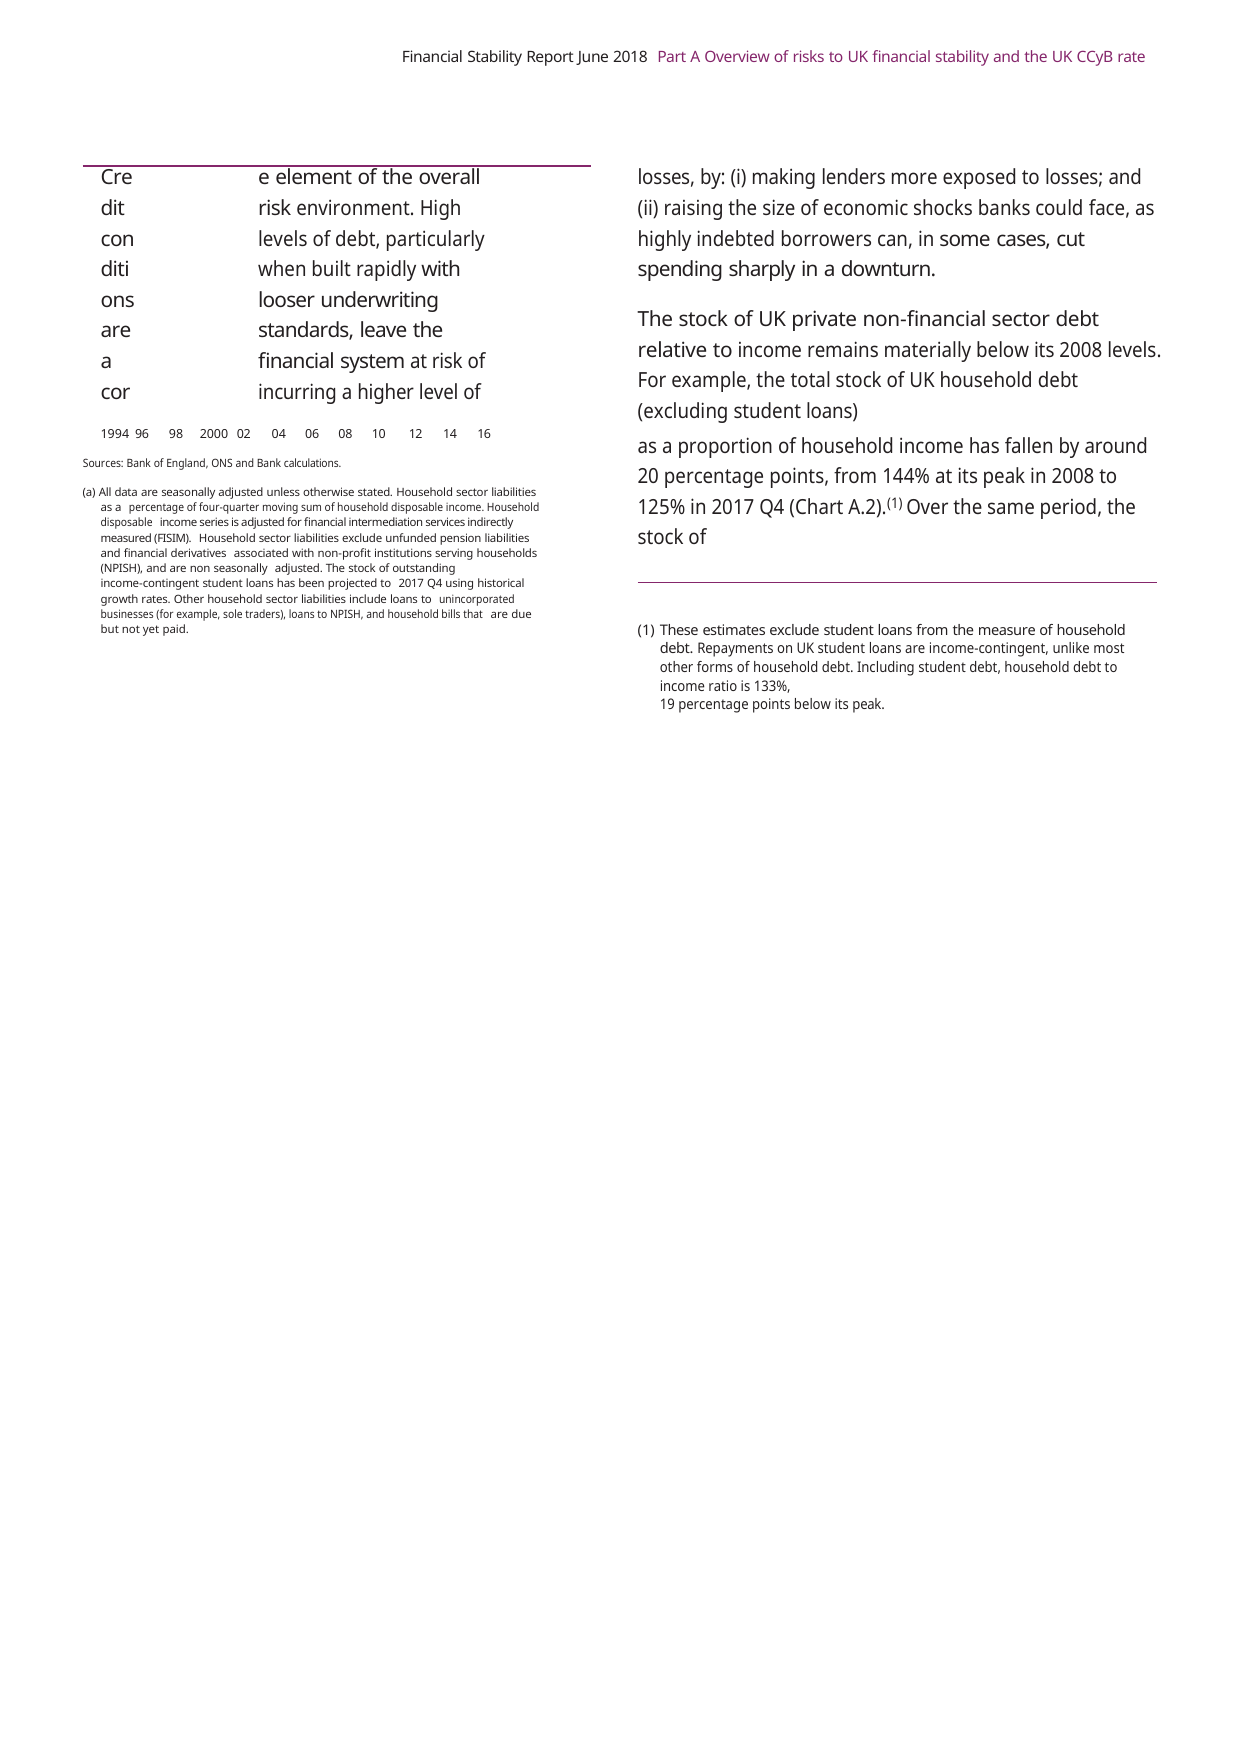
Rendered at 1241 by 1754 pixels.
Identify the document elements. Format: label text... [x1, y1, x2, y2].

text Sources: Bank of England, ONS and Bank calculations. [83, 455, 546, 471]
text Credit conditions are a core element of the overall risk environment. High levels of debt, particularly when built rapidly with looser underwriting standards, leave the financial system at risk of incurring a higher level of losses, by: (i) making lenders more exposed to losses; and (ii) raising the size of economic shocks banks could face, as highly indebted borrowers can, in some cases, cut spending sharply in a downturn. [258, 162, 510, 405]
text 20 percentage points, from 144% at its peak in 2008 to 125% in 2017 Q4 (Chart A.2).(1) Over the same period, the stock of [637, 461, 1157, 551]
text as a proportion of household income has fallen by around [637, 431, 1211, 459]
list These estimates exclude student loans from the measure of household debt. Repayments on UK student loans are income‑contingent, unlike most other forms of household debt. Including student debt, household debt to income ratio is 133%, [637, 620, 1147, 696]
text (a) All data are seasonally adjusted unless otherwise stated. Household sector liabilities as a percentage of four‑quarter moving sum of household disposable income. Household disposable income series is adjusted for financial intermediation services indirectly measured (FISIM). Household sector liabilities exclude unfunded pension liabilities and financial derivatives associated with non‑profit institutions serving households (NPISH), and are non seasonally adjusted. The stock of outstanding income‑contingent student loans has been projected to 2017 Q4 using historical growth rates. Other household sector liabilities include loans to unincorporated businesses (for example, sole traders), loans to NPISH, and household bills that are due but not yet paid. [82, 484, 546, 637]
text Credit conditions are a core element of the overall risk environment. High levels of debt, particularly when built rapidly with looser underwriting standards, leave the financial system at risk of incurring a higher level of losses, by: (i) making lenders more exposed to losses; and (ii) raising the size of economic shocks banks could face, as highly indebted borrowers can, in some cases, cut spending sharply in a downturn. [637, 162, 1167, 283]
text 19 percentage points below its peak. [659, 696, 1211, 712]
text The stock of UK private non‑financial sector debt relative to income remains materially below its 2008 levels. For example, the total stock of UK household debt (excluding student loans) [637, 304, 1167, 424]
text 1994 96 98 2000 02 04 06 08 10 12 14 16 [100, 427, 546, 441]
